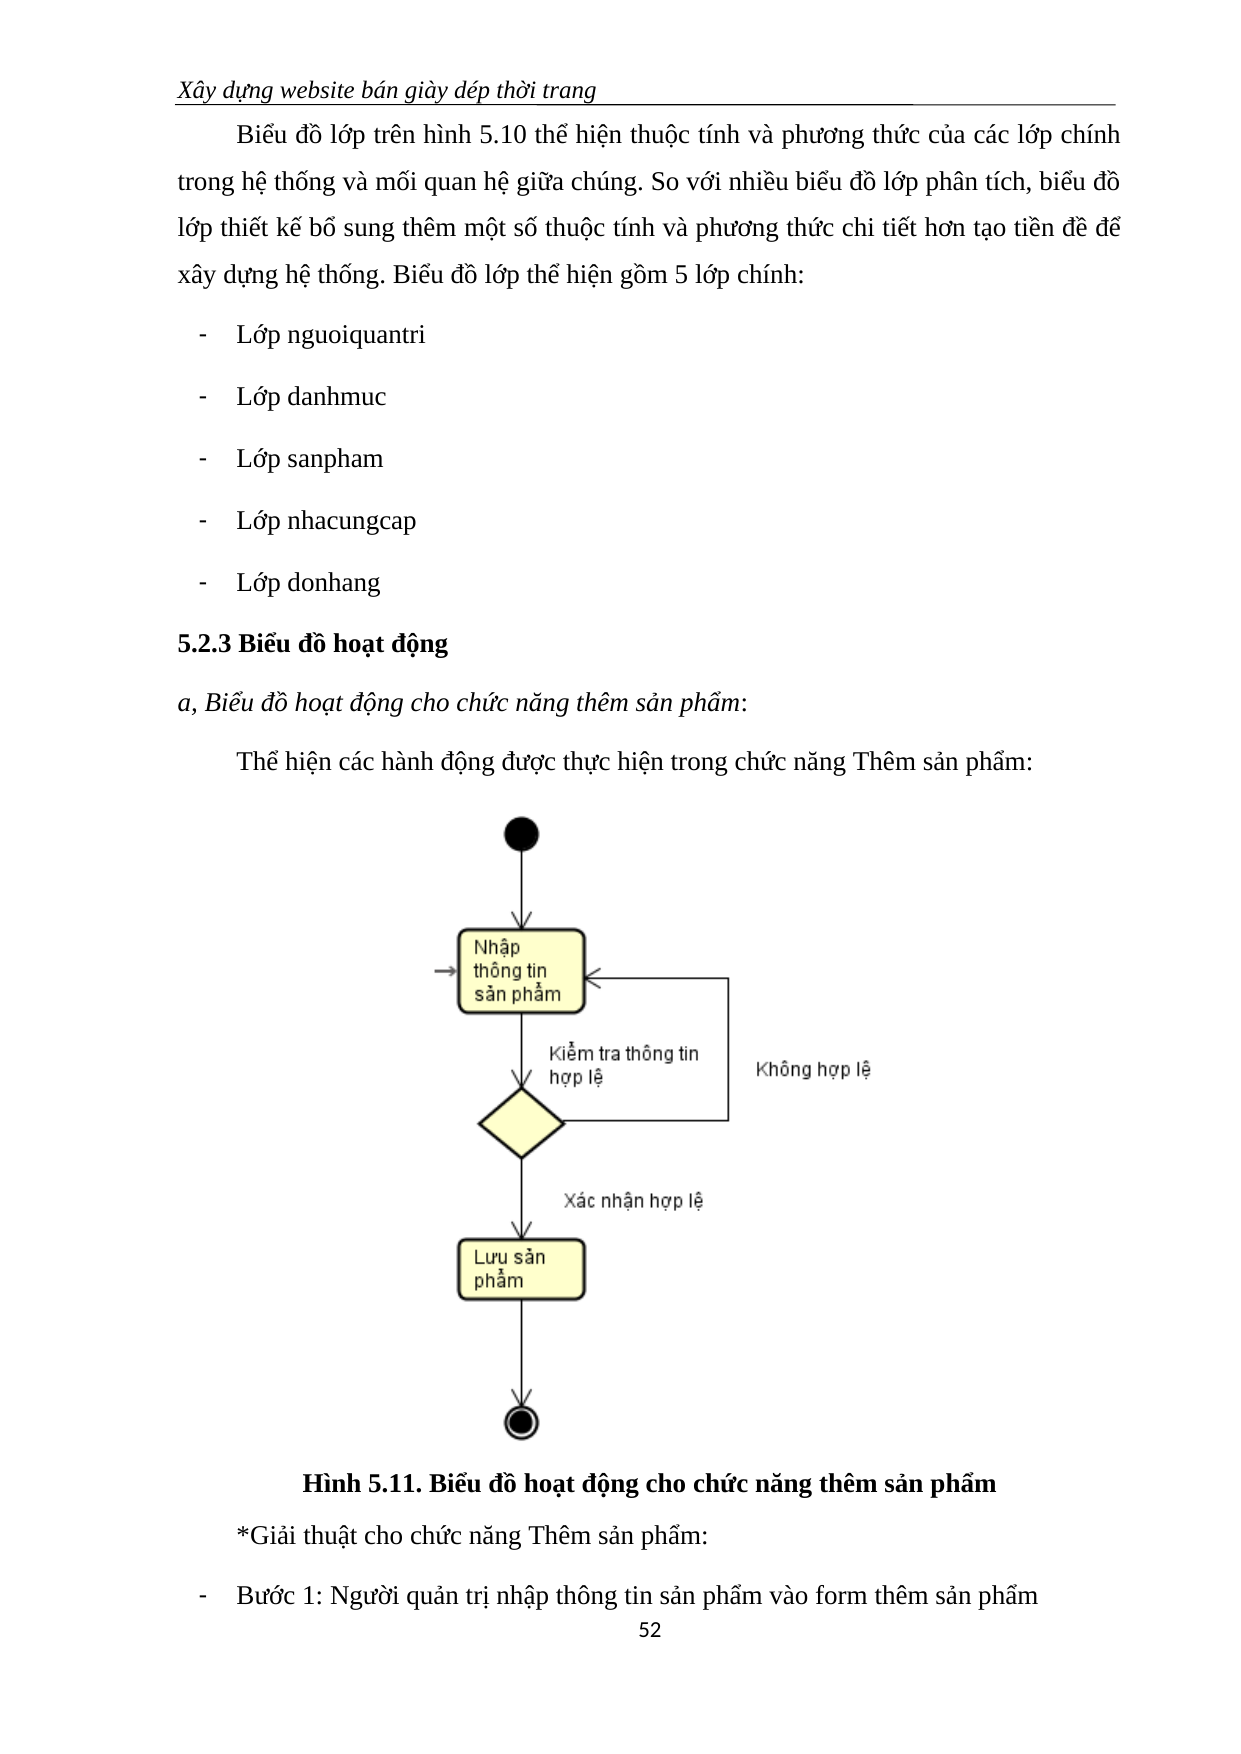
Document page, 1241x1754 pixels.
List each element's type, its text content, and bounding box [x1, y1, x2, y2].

list Lớp nguoiquantri [199, 317, 1122, 350]
list Lớp donhang [199, 565, 1122, 598]
list Bước 1: Người quản trị nhập thông tin sản phẩm vào form thêm sản phẩm [199, 1578, 1122, 1611]
text Biểu đồ lớp trên hình 5.10 thể hiện thuộc tính và phương thức của các lớp chính trong hệ thống và mối quan hệ giữa chúng. So với nhiều biểu đồ lớp phân tích, biểu đồ lớp thiết kế bổ sung thêm một số thuộc tính và phương thức chi tiết hơn tạo tiền đề để xây dựng hệ thống. Biểu đồ lớp thể hiện gồm 5 lớp chính: [177, 118, 1122, 289]
subtitle 5.2.3 Biểu đồ hoạt động [177, 627, 1122, 658]
list Lớp danhmuc [199, 379, 1122, 412]
picture [366, 804, 922, 1452]
text Hình 5.11. Biểu đồ hoạt động cho chức năng thêm sản phẩm [177, 1467, 1122, 1498]
text *Giải thuật cho chức năng Thêm sản phẩm: [177, 1519, 1122, 1550]
text a, Biểu đồ hoạt động cho chức năng thêm sản phẩm: [177, 686, 1122, 717]
text Thể hiện các hành động được thực hiện trong chức năng Thêm sản phẩm: [177, 746, 1122, 777]
list Lớp nhacungcap [199, 503, 1122, 536]
list Lớp sanpham [199, 441, 1122, 474]
